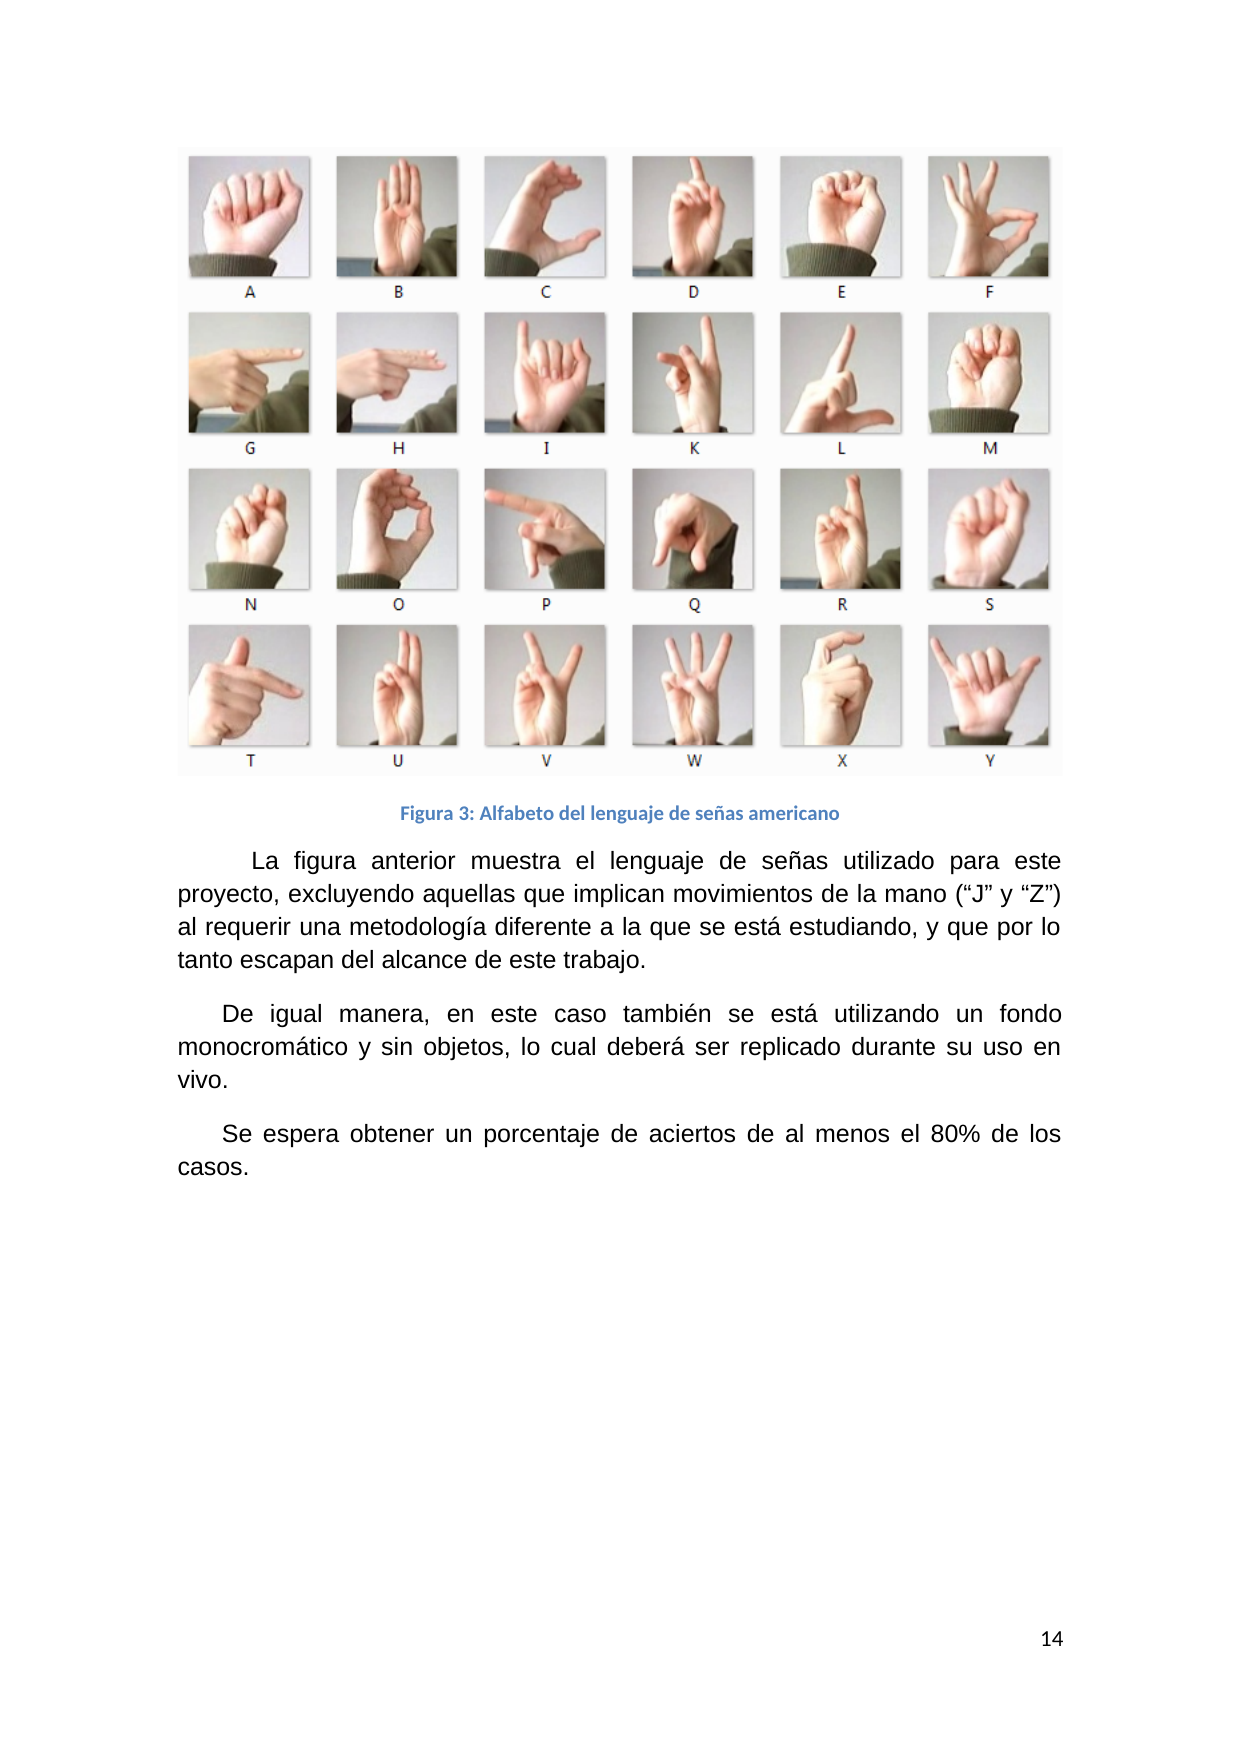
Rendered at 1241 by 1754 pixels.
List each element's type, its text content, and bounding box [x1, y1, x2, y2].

text Se espera obtener un porcentaje de aciertos de al menos el 80% de los casos. [177, 1119, 1063, 1181]
picture [177, 147, 1063, 776]
text De igual manera, en este caso también se está utilizando un fondo monocromático y sin objetos, lo cual deberá ser replicado durante su uso en vivo. [177, 999, 1063, 1094]
text Figura 3: Alfabeto del lenguaje de señas americano [177, 800, 1063, 826]
text La figura anterior muestra el lenguaje de señas utilizado para este proyecto, excluyendo aquellas que implican movimientos de la mano (“J” y “Z”) al requerir una metodología diferente a la que se está estudiando, y que por lo tanto escapan del alcance de este trabajo. [177, 846, 1063, 974]
